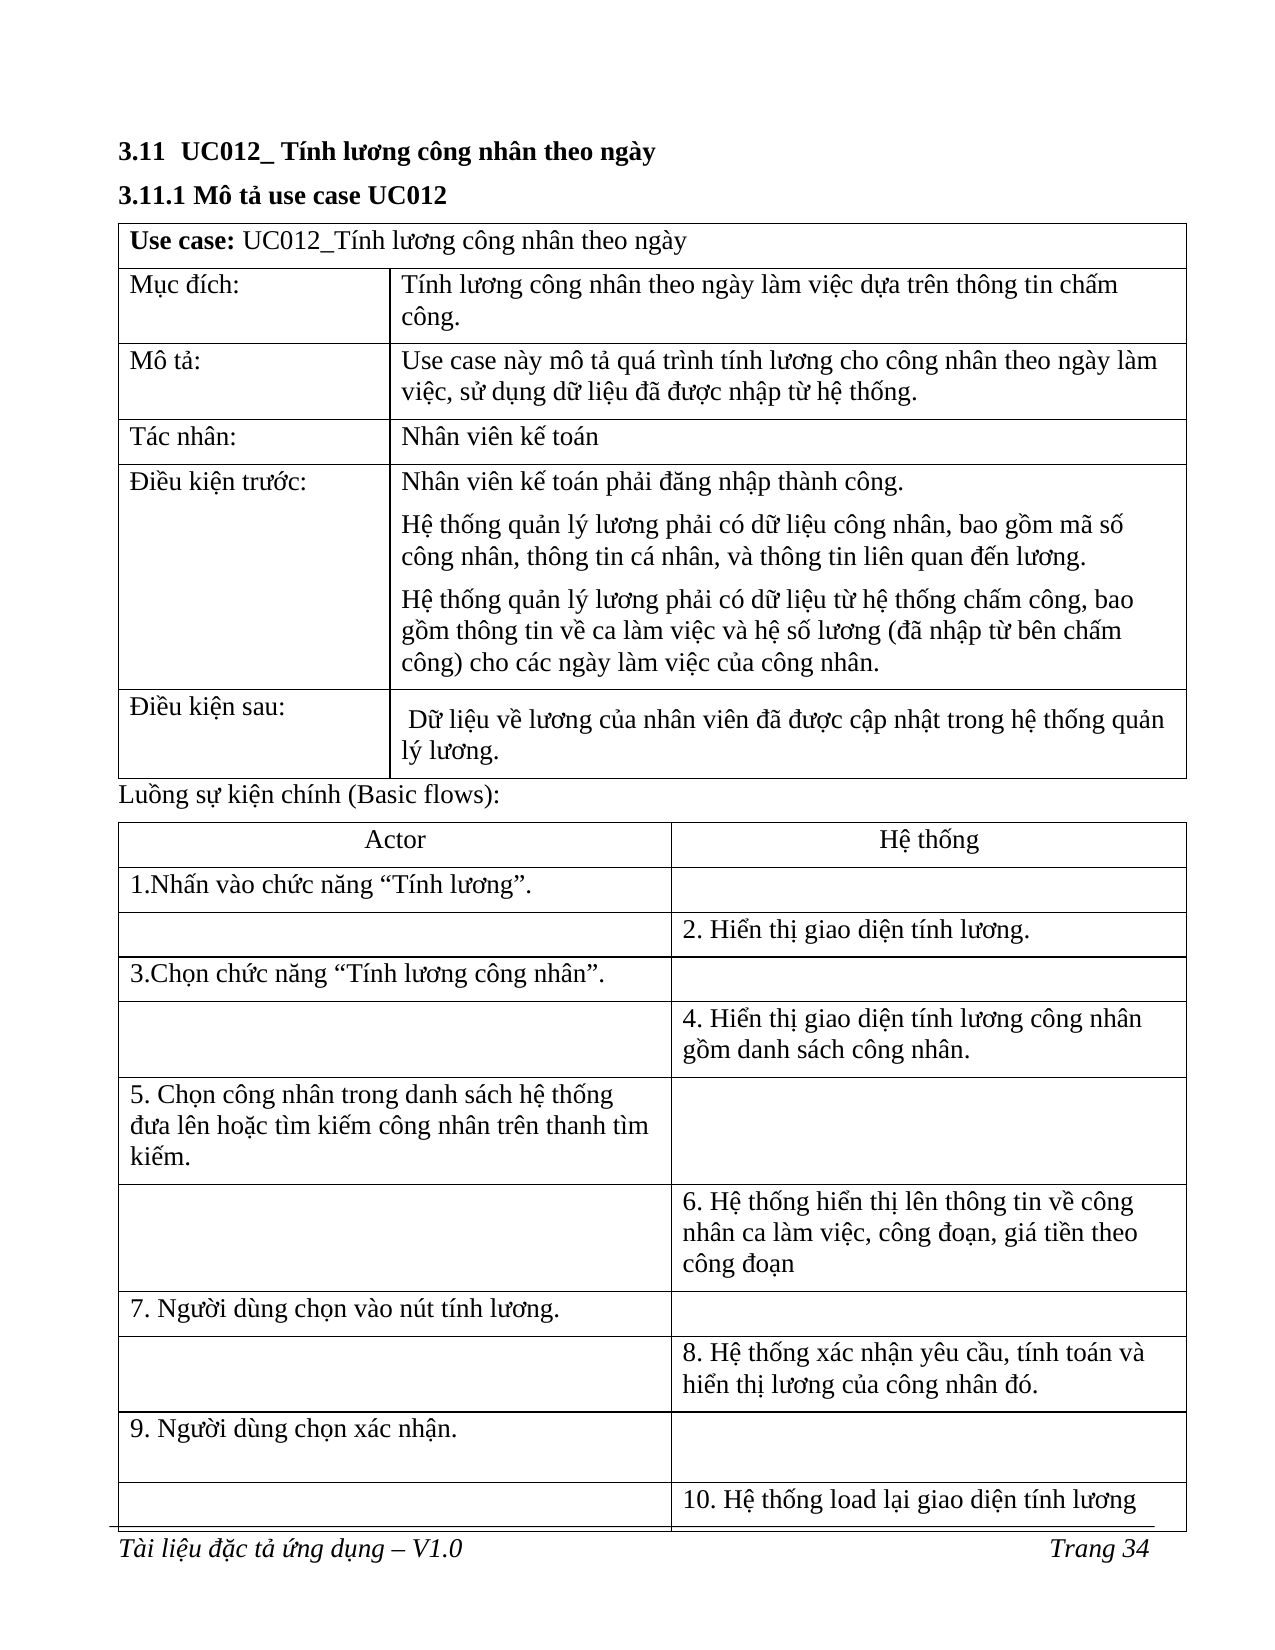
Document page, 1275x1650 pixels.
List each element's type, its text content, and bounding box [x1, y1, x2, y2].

table_cell Mục đích: [119, 269, 389, 343]
table_cell Mô tả: [119, 344, 389, 419]
table_cell 7. Người dùng chọn vào nút tính lương. [119, 1292, 671, 1336]
table_cell Tác nhân: [119, 420, 389, 464]
table_cell Nhân viên kế toán [391, 420, 1186, 464]
table_cell 5. Chọn công nhân trong danh sách hệ thống đưa lên hoặc tìm kiếm công nhân trên thanh tìm kiếm. [119, 1078, 671, 1184]
table_cell [672, 958, 1186, 1001]
table_cell [672, 868, 1186, 912]
table_cell [672, 1413, 1186, 1482]
table_cell Use case này mô tả quá trình tính lương cho công nhân theo ngày làm việc, sử dụng dữ liệu đã được nhập từ hệ thống. [391, 344, 1186, 419]
table_cell [119, 913, 671, 956]
subtitle Mô tả use case UC012 [118, 179, 1186, 210]
table_cell Điều kiện trước: [119, 465, 389, 689]
table_cell Điều kiện sau: [119, 690, 389, 778]
table_header Hệ thống [672, 823, 1186, 867]
table_cell 1.Nhấn vào chức năng “Tính lương”. [119, 868, 671, 912]
table_cell [672, 1078, 1186, 1184]
table_cell Nhân viên kế toán phải đăng nhập thành công. Hệ thống quản lý lương phải có dữ liệu công nhân, bao gồm mã số công nhân, thông tin cá nhân, và thông tin liên quan đến lương. Hệ thống quản lý lương phải có dữ liệu từ hệ thống chấm công, bao gồm thông tin về ca làm việc và hệ số lương (đã nhập từ bên chấm công) cho các ngày làm việc của công nhân. [391, 465, 1186, 689]
subtitle UC012_ Tính lương công nhân theo ngày [118, 136, 1186, 167]
table_header Use case: UC012_Tính lương công nhân theo ngày [119, 224, 1186, 267]
table_cell 6. Hệ thống hiển thị lên thông tin về công nhân ca làm việc, công đoạn, giá tiền theo công đoạn [672, 1185, 1186, 1291]
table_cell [672, 1483, 1186, 1531]
table_cell [119, 1483, 671, 1531]
table_cell Dữ liệu về lương của nhân viên đã được cập nhật trong hệ thống quản lý lương. [391, 690, 1186, 778]
table_cell [119, 1337, 671, 1411]
table_cell [119, 1002, 671, 1077]
table_cell 2. Hiển thị giao diện tính lương. [672, 913, 1186, 956]
table_cell 3.Chọn chức năng “Tính lương công nhân”. [119, 958, 671, 1001]
table_cell 4. Hiển thị giao diện tính lương công nhân gồm danh sách công nhân. [672, 1002, 1186, 1077]
table_header Actor [119, 823, 671, 867]
table_cell 8. Hệ thống xác nhận yêu cầu, tính toán và hiển thị lương của công nhân đó. [672, 1337, 1186, 1411]
text Luồng sự kiện chính (Basic flows): [118, 779, 1186, 810]
table_cell 9. Người dùng chọn xác nhận. [119, 1413, 671, 1482]
table_cell Tính lương công nhân theo ngày làm việc dựa trên thông tin chấm công. [391, 269, 1186, 343]
table_cell [672, 1292, 1186, 1336]
table_cell [119, 1185, 671, 1291]
